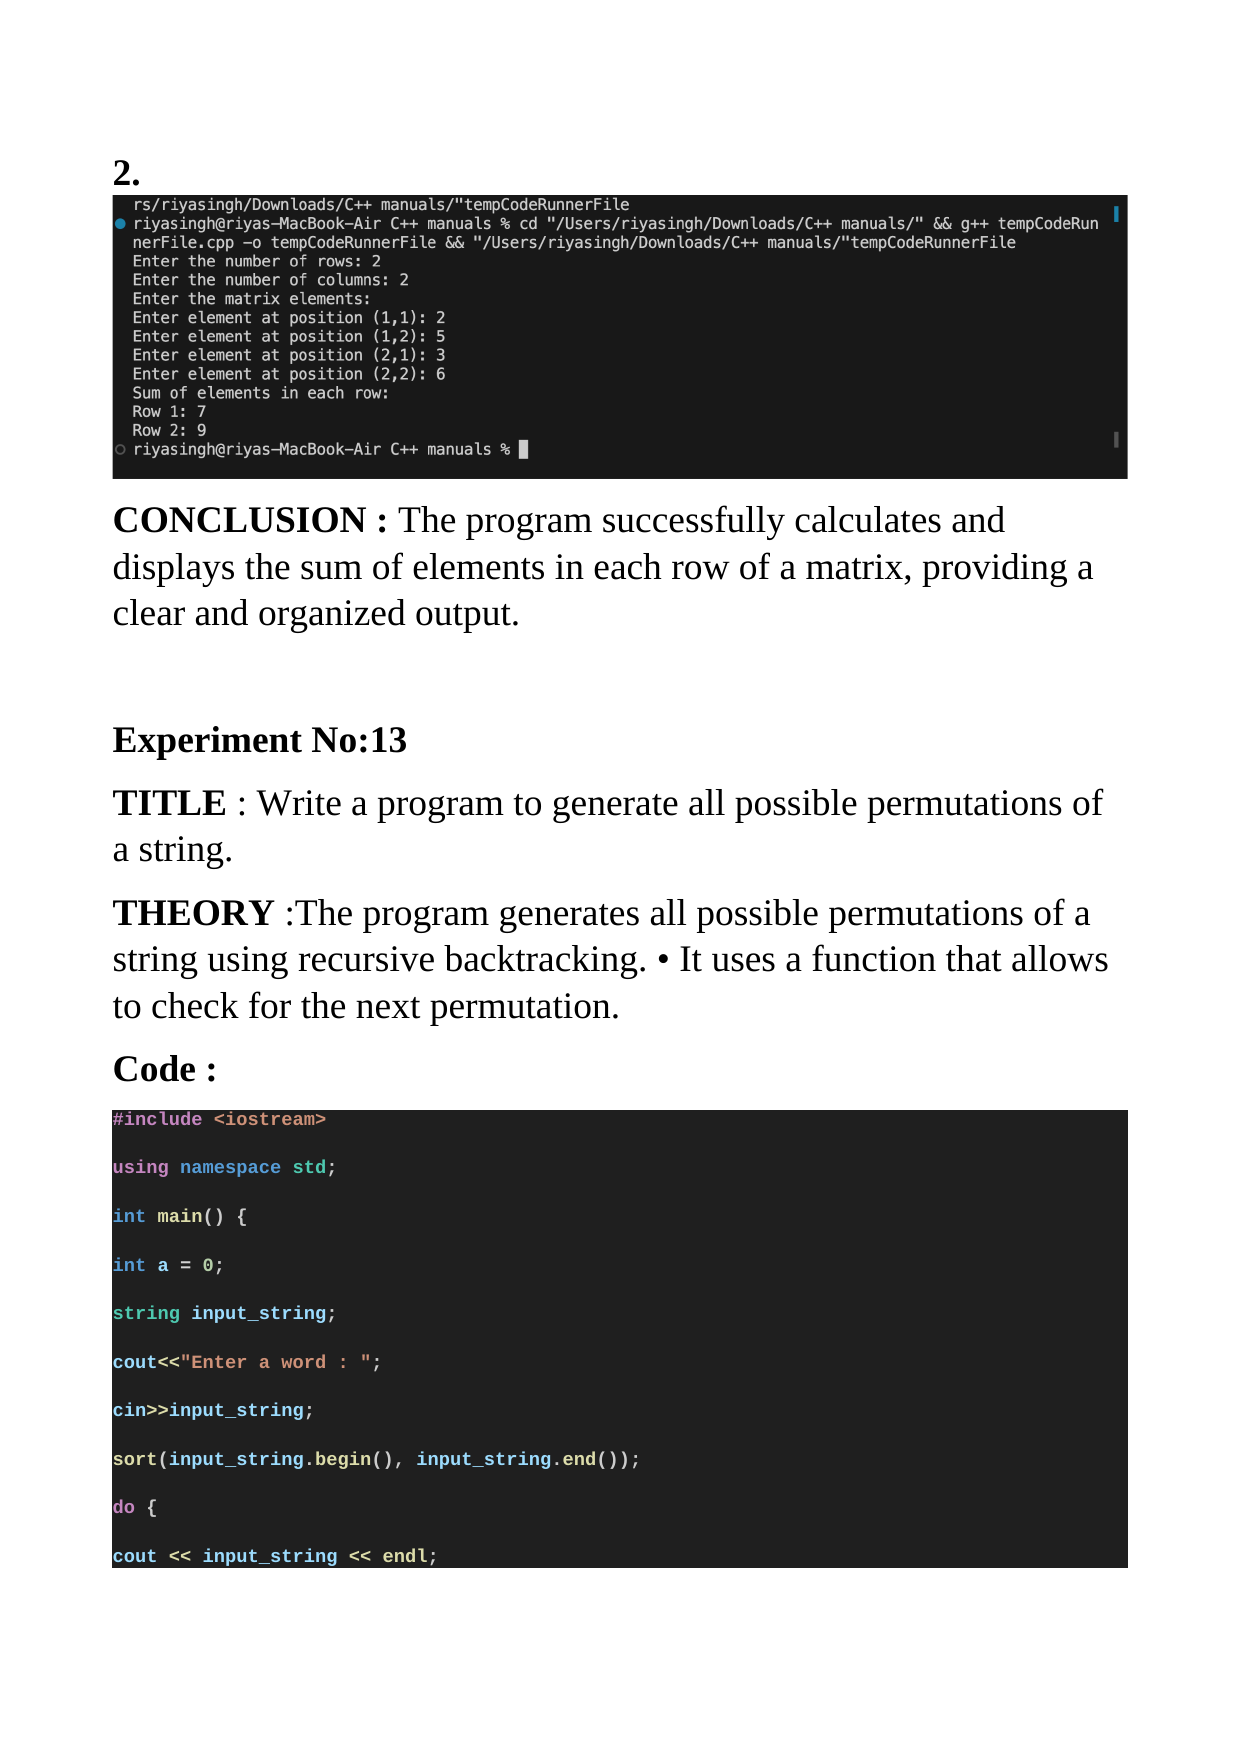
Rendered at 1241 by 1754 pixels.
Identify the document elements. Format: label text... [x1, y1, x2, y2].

text THEORY :The program generates all possible permutations of a string using recursive backtracking. • It uses a function that allows to check for the next permutation. [112, 890, 1128, 1026]
text Code : [112, 1046, 1128, 1089]
text cout << input_string << endl; [112, 1547, 1128, 1568]
text CONCLUSION : The program successfully calculates and displays the sum of elements in each row of a matrix, providing a clear and organized output. [112, 497, 1128, 634]
text int a = 0; [112, 1255, 1128, 1277]
text Experiment No:13 [112, 717, 1128, 760]
text TITLE : Write a program to generate all possible permutations of a string. [112, 780, 1128, 870]
text int main() { [112, 1207, 1128, 1228]
text 2. [112, 150, 1128, 195]
text sort(input_string.begin(), input_string.end()); [112, 1449, 1128, 1471]
text using namespace std; [112, 1158, 1128, 1179]
text string input_string; [112, 1304, 1128, 1325]
text #include <iostream> [112, 1110, 1128, 1131]
text cin>>input_string; [112, 1401, 1128, 1422]
text cout<<"Enter a word : "; [112, 1352, 1128, 1374]
text do { [112, 1498, 1128, 1519]
picture [112, 195, 1128, 479]
